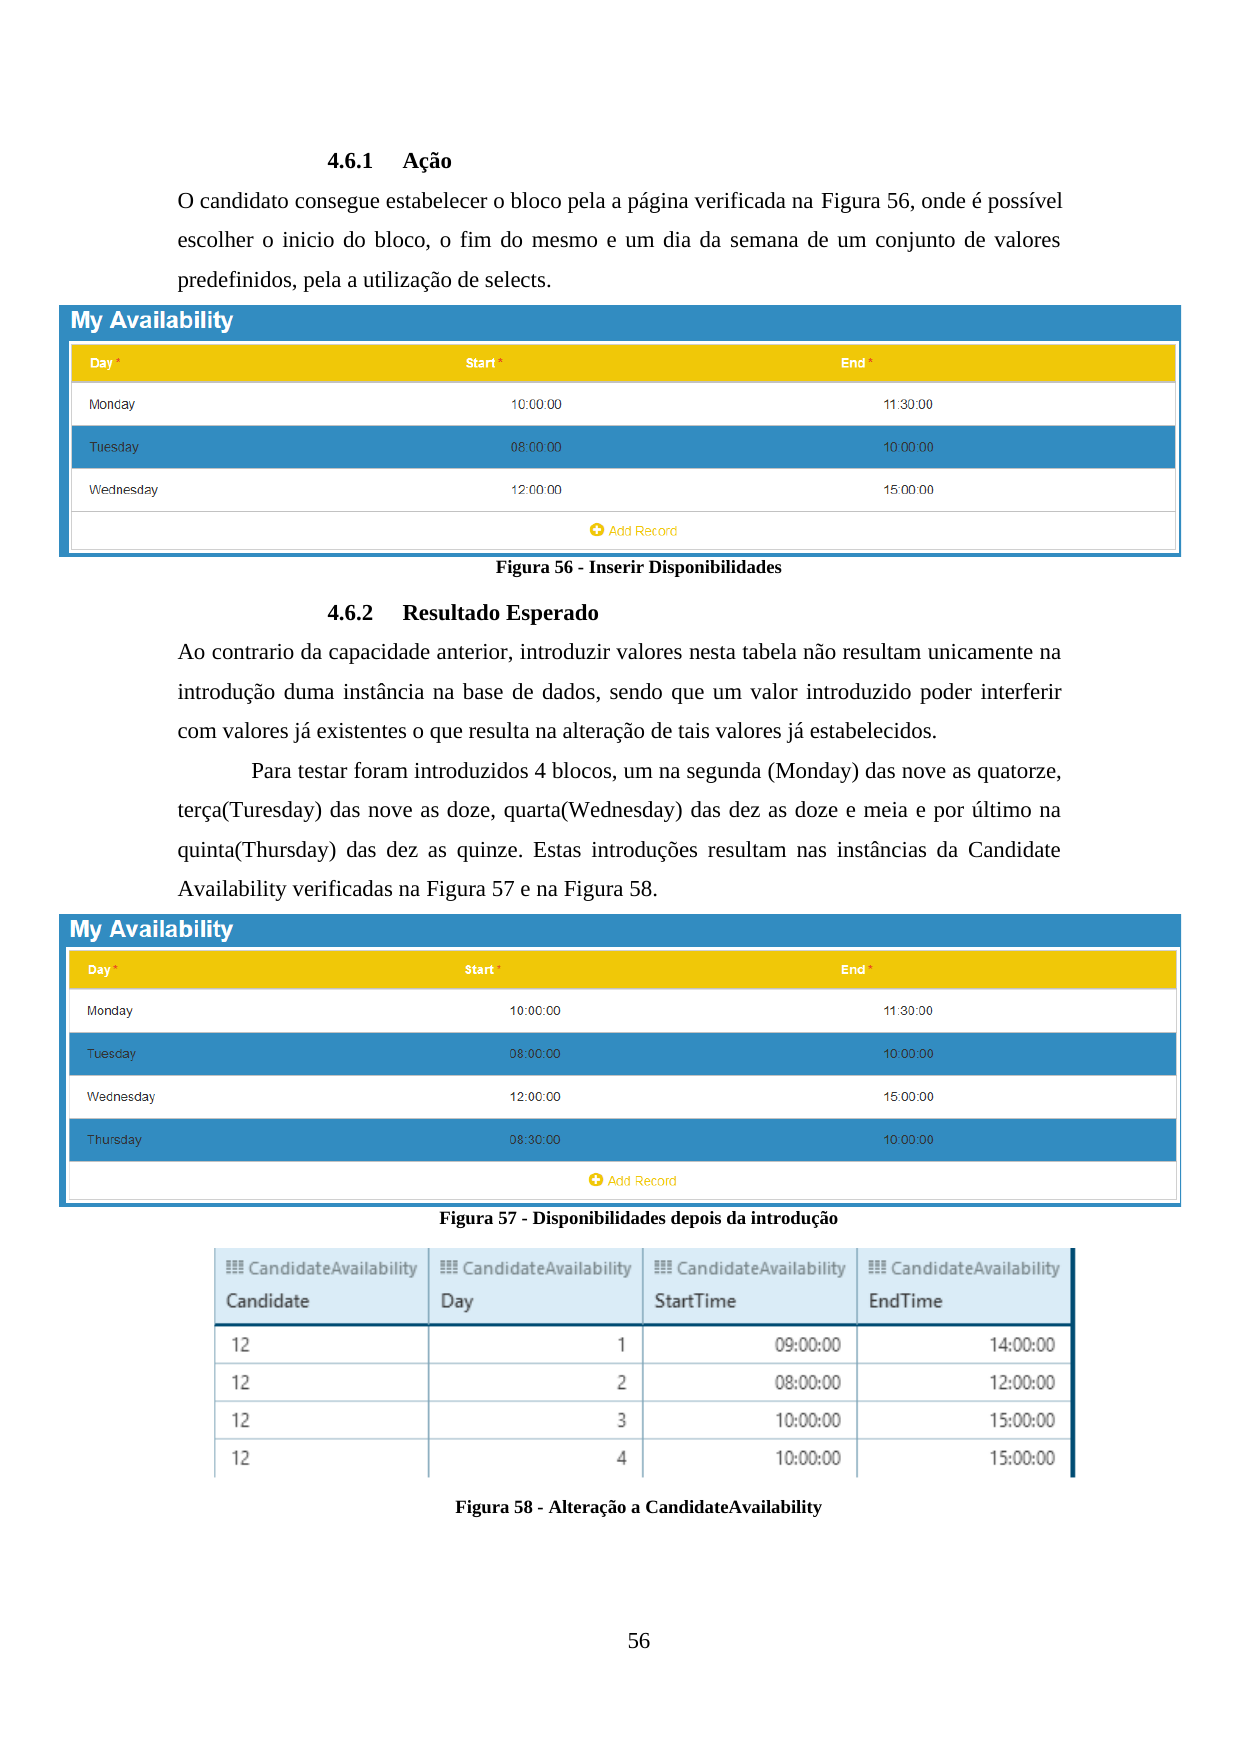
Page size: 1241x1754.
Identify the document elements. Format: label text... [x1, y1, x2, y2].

text Ao contrario da capacidade anterior, introduzir valores nesta tabela não resultam unicamente na introdução duma instância na base de dados, sendo que um valor introduzido poder interferir com valores já existentes o que resulta na alteração de tais valores já estabelecidos. [177, 638, 1063, 744]
text O candidato consegue estabelecer o bloco pela a página verificada na Figura 56, onde é possível escolher o inicio do bloco, o fim do mesmo e um dia da semana de um conjunto de valores predefinidos, pela a utilização de selects. [177, 187, 1063, 292]
picture [59, 305, 1182, 557]
text Figura 58 - Alteração a CandidateAvailability [177, 1496, 1063, 1518]
picture [214, 1248, 1077, 1484]
text Figura 56 - Inserir Disponibilidades [177, 557, 1063, 578]
picture [214, 1248, 1070, 1324]
text Para testar foram introduzidos 4 blocos, um na segunda (Monday) das nove as quatorze, terça(Turesday) das nove as doze, quarta(Wednesday) das dez as doze e meia e por último na quinta(Thursday) das dez as quinze. Estas introduções resultam nas instâncias da Candidate Availability verificadas na Figura 57 e na Figura 58. [177, 757, 1063, 902]
picture [59, 914, 1182, 1207]
list Resultado Esperado [327, 599, 1063, 625]
list Ação [327, 148, 1063, 174]
text Figura 57 - Disponibilidades depois da introdução [177, 1207, 1063, 1228]
